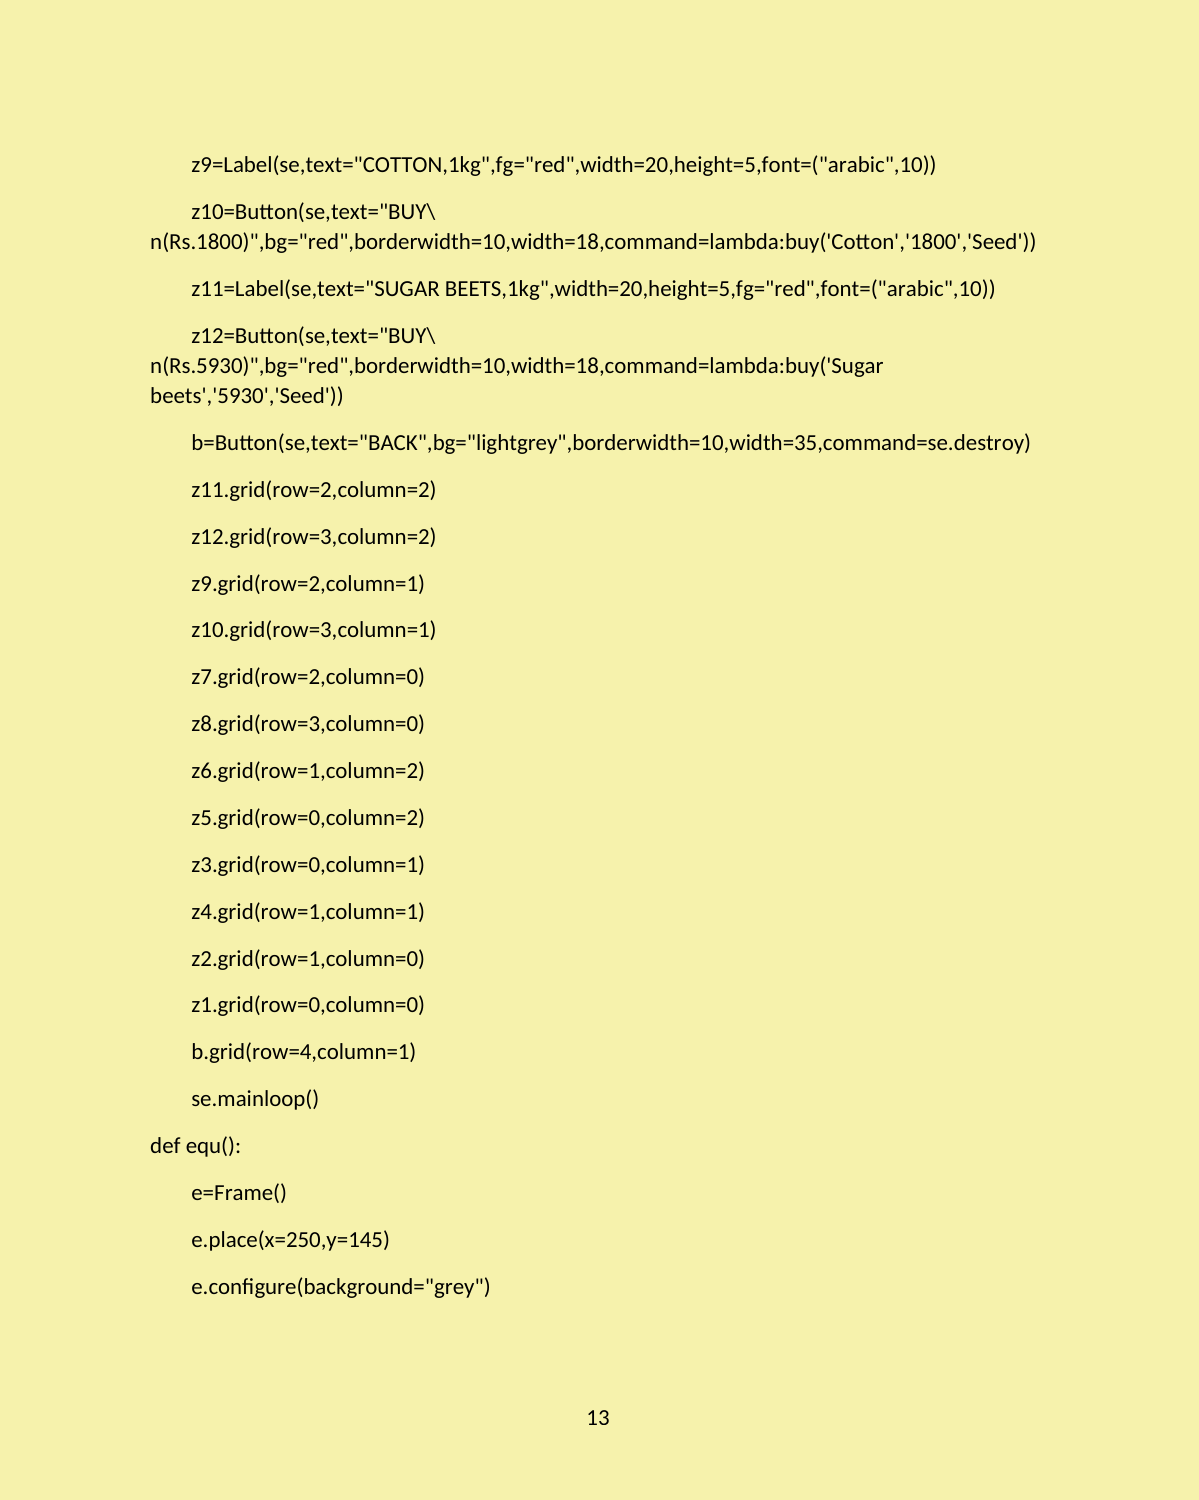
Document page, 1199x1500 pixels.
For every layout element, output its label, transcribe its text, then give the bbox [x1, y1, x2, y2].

text z11=Label(se,text="SUGAR BEETS,1kg",width=20,height=5,fg="red",font=("arabic",10)) [150, 274, 1049, 302]
text z2.grid(row=1,column=0) [150, 944, 1049, 972]
text e=Frame() [150, 1178, 1049, 1206]
text def equ(): [150, 1131, 1049, 1159]
text z7.grid(row=2,column=0) [150, 662, 1049, 691]
text z9=Label(se,text="COTTON,1kg",fg="red",width=20,height=5,font=("arabic",10)) [150, 150, 1049, 178]
text z10=Button(se,text="BUY\n(Rs.1800)",bg="red",borderwidth=10,width=18,command=lambda:buy('Cotton','1800','Seed')) [150, 197, 1049, 255]
text b.grid(row=4,column=1) [150, 1037, 1049, 1066]
text z3.grid(row=0,column=1) [150, 850, 1049, 878]
text z5.grid(row=0,column=2) [150, 803, 1049, 831]
text e.place(x=250,y=145) [150, 1225, 1049, 1253]
text z4.grid(row=1,column=1) [150, 897, 1049, 925]
text z10.grid(row=3,column=1) [150, 616, 1049, 644]
text e.configure(background="grey") [150, 1272, 1049, 1300]
text b=Button(se,text="BACK",bg="lightgrey",borderwidth=10,width=35,command=se.destroy) [150, 428, 1049, 456]
text z12=Button(se,text="BUY\n(Rs.5930)",bg="red",borderwidth=10,width=18,command=lambda:buy('Sugar beets','5930','Seed')) [150, 321, 1049, 409]
text z9.grid(row=2,column=1) [150, 569, 1049, 597]
text z12.grid(row=3,column=2) [150, 522, 1049, 550]
text se.mainloop() [150, 1084, 1049, 1112]
text z1.grid(row=0,column=0) [150, 991, 1049, 1019]
text z11.grid(row=2,column=2) [150, 475, 1049, 503]
text z8.grid(row=3,column=0) [150, 709, 1049, 737]
text z6.grid(row=1,column=2) [150, 756, 1049, 784]
